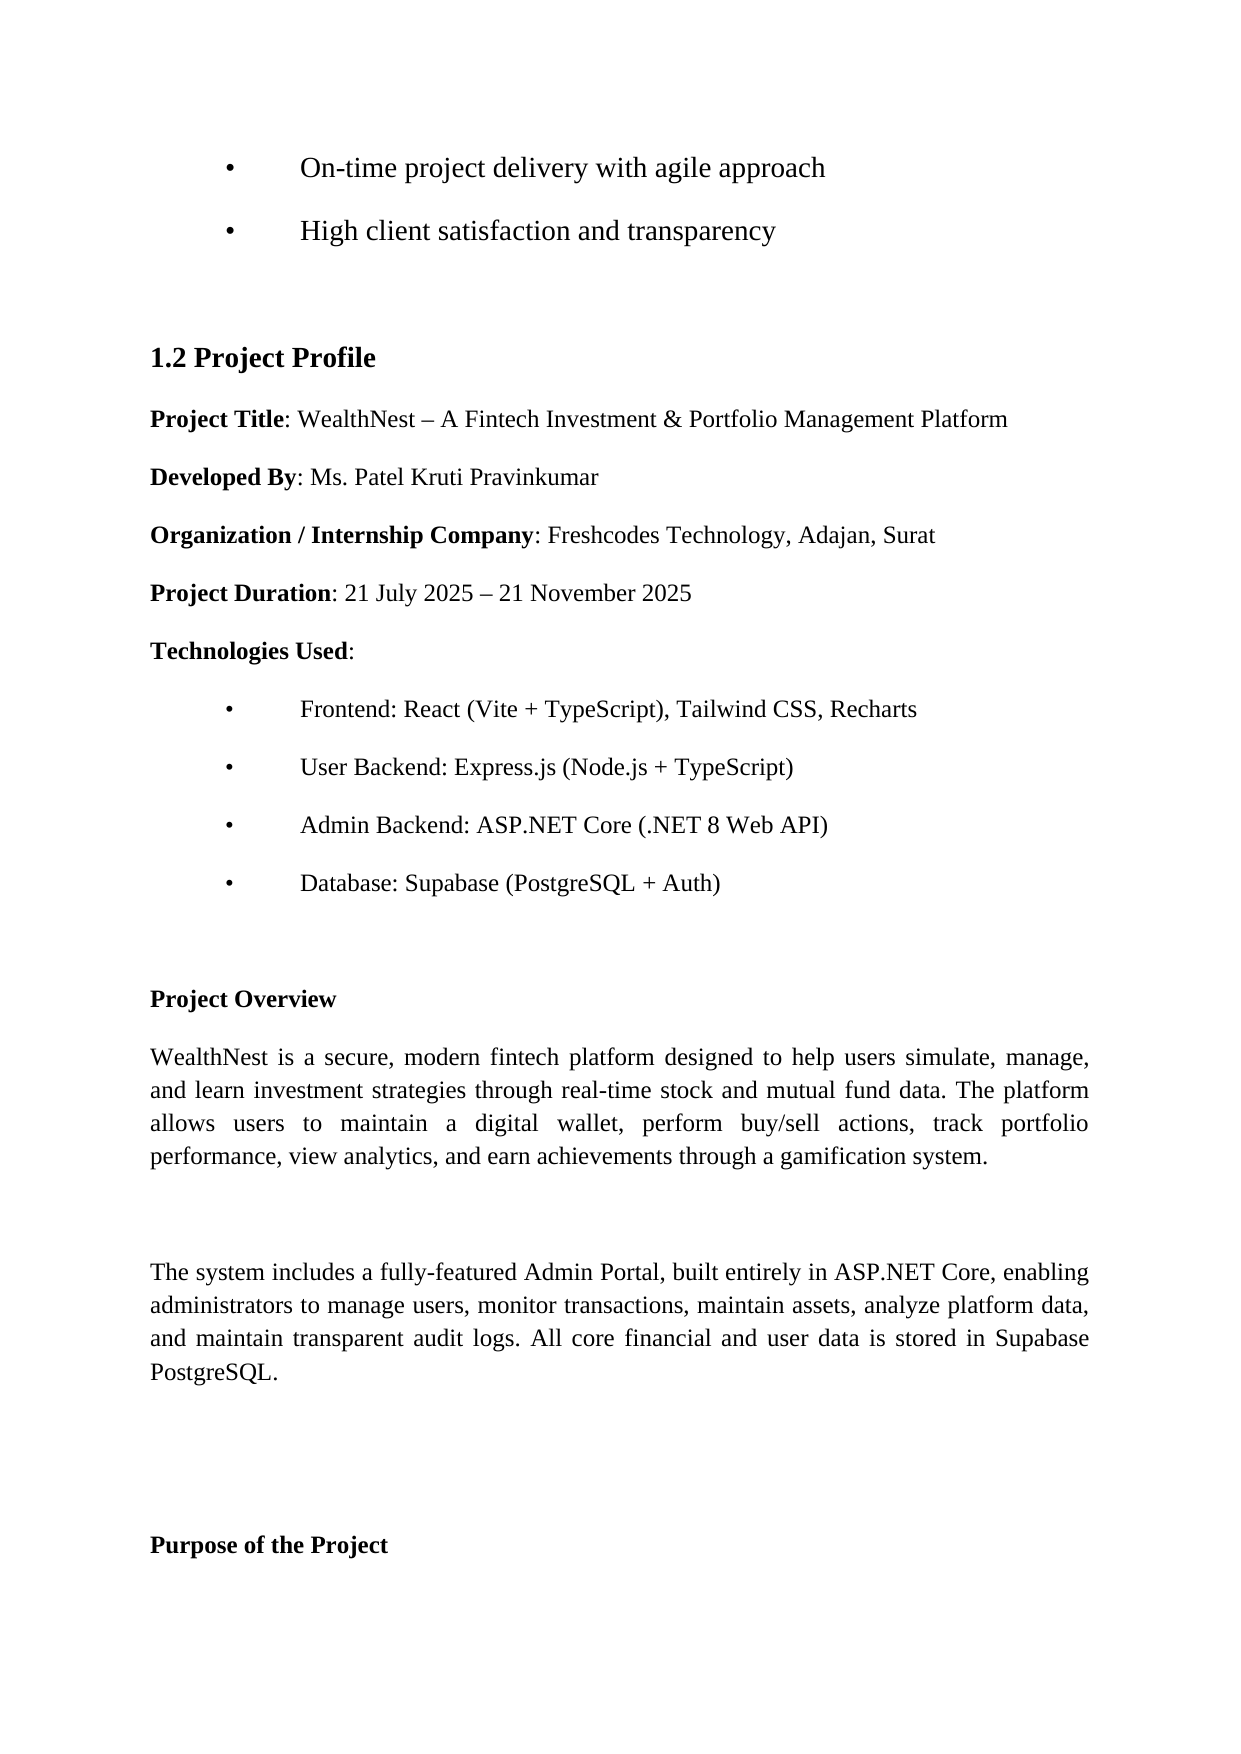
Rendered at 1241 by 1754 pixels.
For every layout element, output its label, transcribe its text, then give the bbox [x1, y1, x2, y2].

text Project Overview [150, 984, 1090, 1013]
text Technologies Used: [150, 636, 1090, 665]
text • User Backend: Express.js (Node.js + TypeScript) [150, 752, 1090, 781]
text Project Duration: 21 July 2025 – 21 November 2025 [150, 578, 1090, 607]
text Organization / Internship Company: Freshcodes Technology, Adajan, Surat [150, 520, 1090, 549]
text The system includes a fully-featured Admin Portal, built entirely in ASP.NET Core, enabling administrators to manage users, monitor transactions, maintain assets, analyze platform data, and maintain transparent audit logs. All core financial and user data is stored in Supabase PostgreSQL. [150, 1257, 1090, 1385]
text WealthNest is a secure, modern fintech platform designed to help users simulate, manage, and learn investment strategies through real-time stock and mutual fund data. The platform allows users to maintain a digital wallet, perform buy/sell actions, track portfolio performance, view analytics, and earn achievements through a gamification system. [150, 1042, 1090, 1170]
text Purpose of the Project [150, 1531, 1090, 1559]
text Developed By: Ms. Patel Kruti Pravinkumar [150, 462, 1090, 491]
text • Database: Supabase (PostgreSQL + Auth) [150, 868, 1090, 897]
text • Admin Backend: ASP.NET Core (.NET 8 Web API) [150, 810, 1090, 839]
text • On-time project delivery with agile approach [150, 150, 1090, 183]
text • High client satisfaction and transparency [150, 213, 1090, 247]
text • Frontend: React (Vite + TypeScript), Tailwind CSS, Recharts [150, 694, 1090, 723]
text Project Title: WealthNest – A Fintech Investment & Portfolio Management Platform [150, 404, 1090, 433]
text 1.2 Project Profile [150, 341, 1090, 374]
